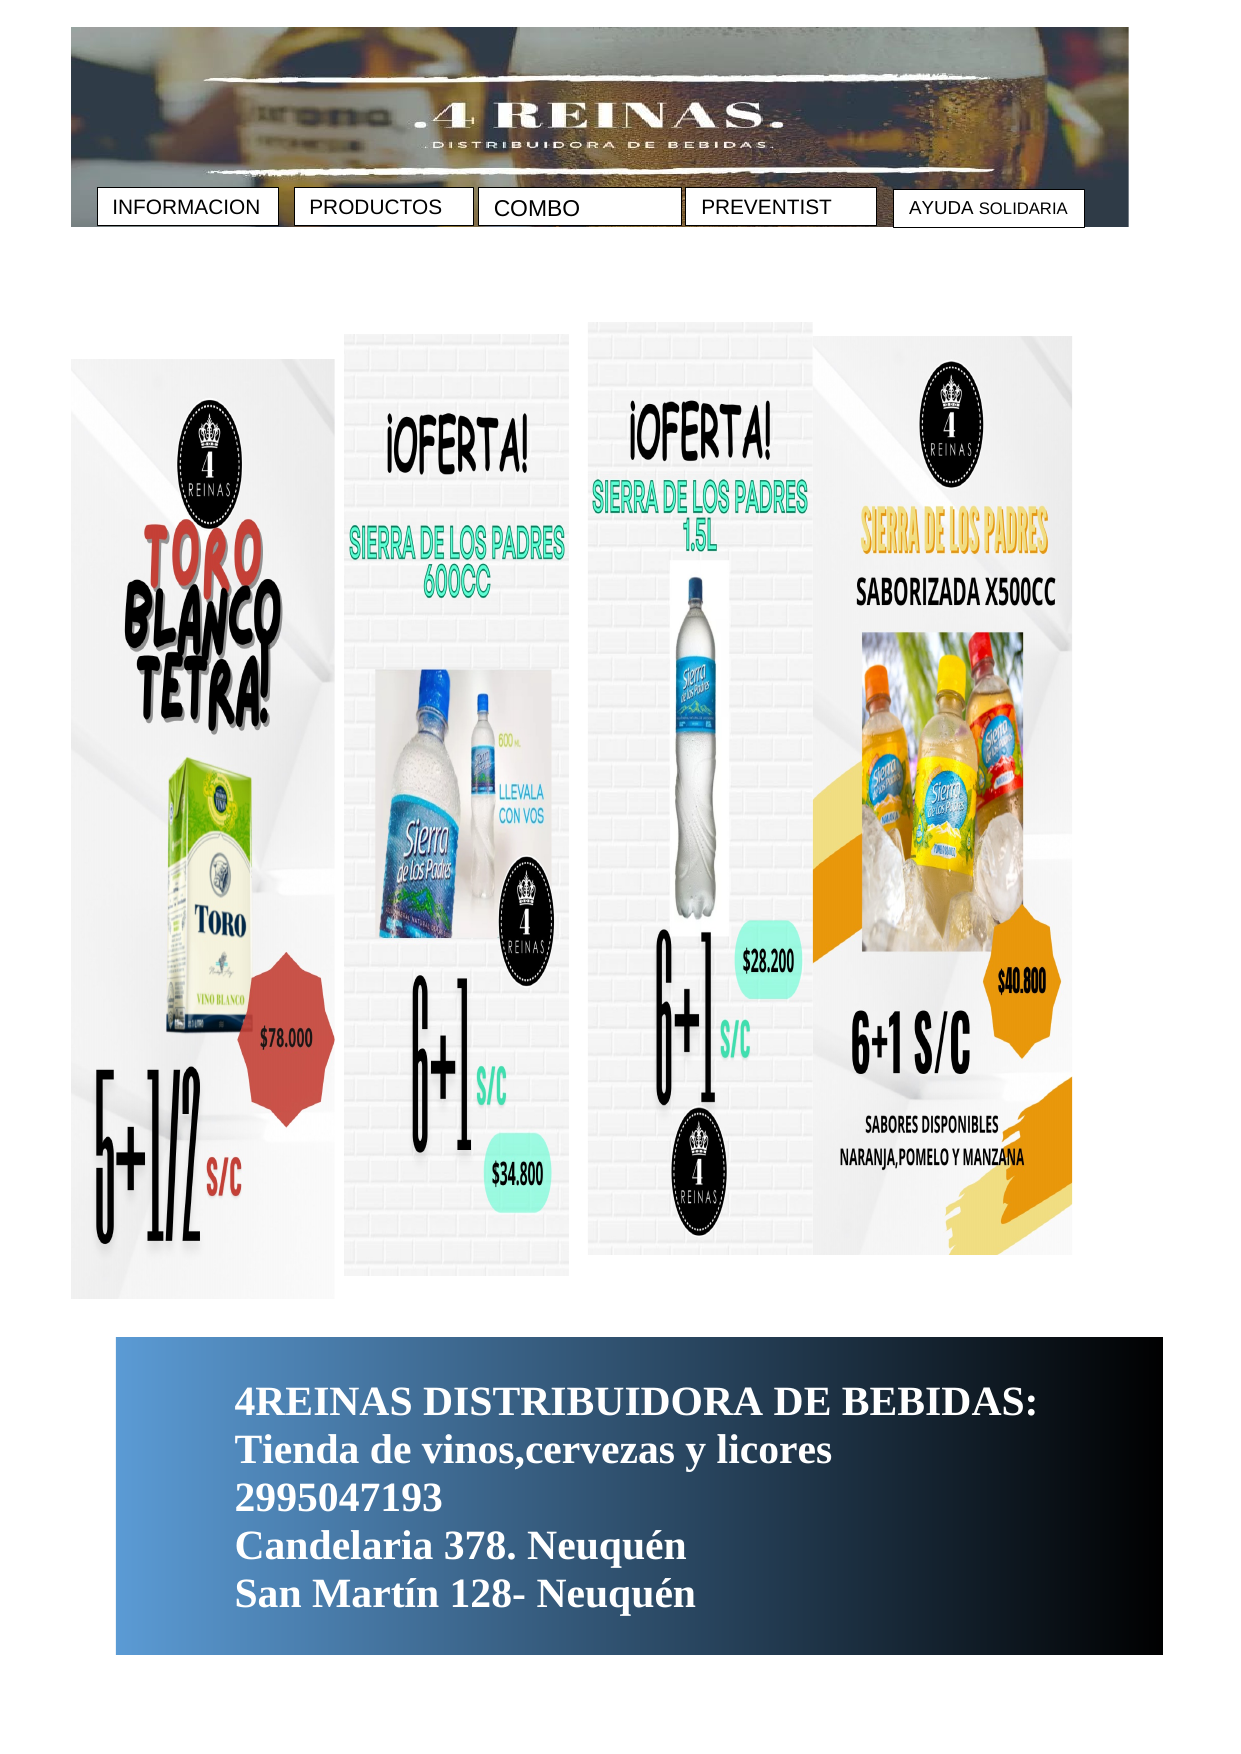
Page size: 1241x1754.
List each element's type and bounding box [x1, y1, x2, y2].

picture [587, 322, 1073, 1255]
picture [71, 359, 335, 1299]
picture [344, 334, 569, 1276]
picture [71, 27, 1129, 227]
